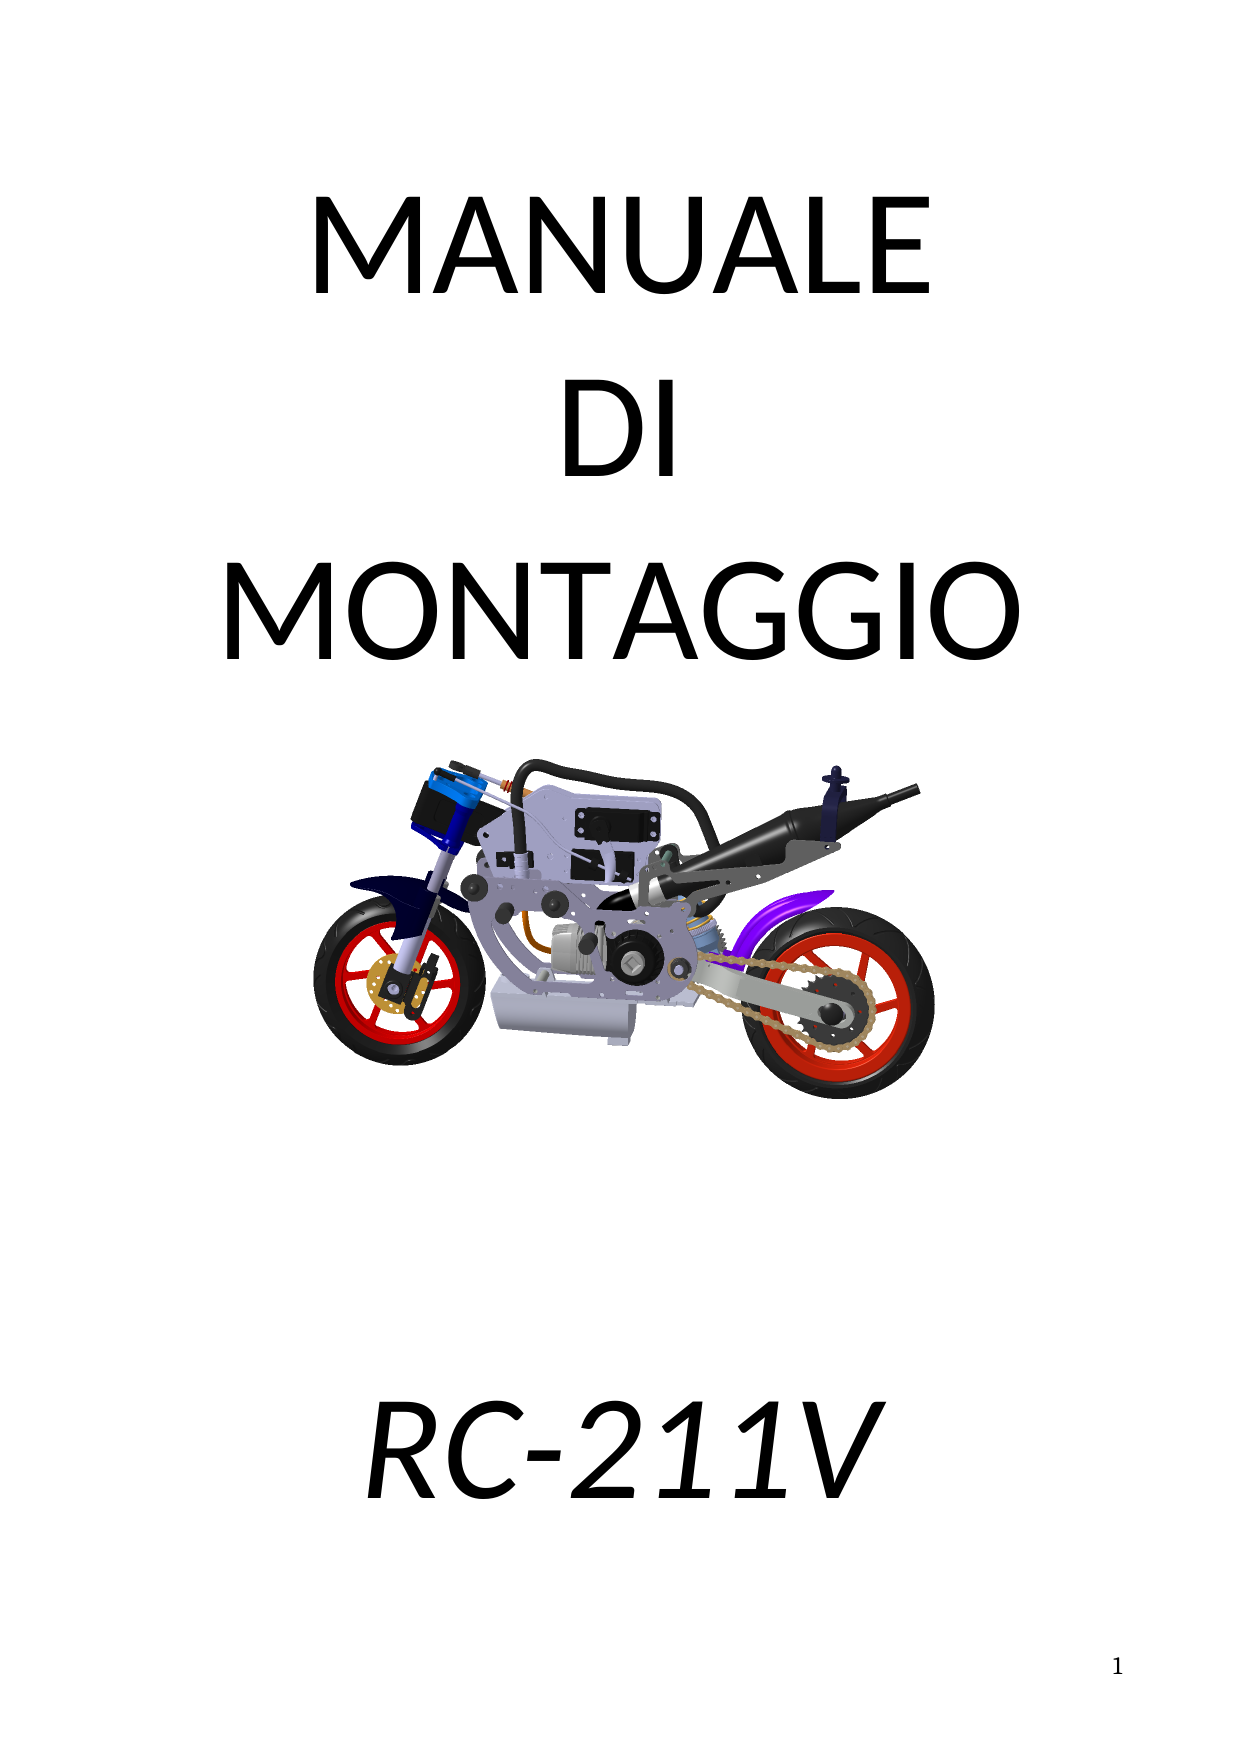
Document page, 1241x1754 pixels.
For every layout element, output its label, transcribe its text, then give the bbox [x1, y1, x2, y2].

text DI [118, 331, 1122, 514]
text RC-211V [118, 1353, 1122, 1536]
text MANUALE [118, 148, 1122, 331]
text MONTAGGIO [118, 514, 1122, 697]
picture [119, 697, 1122, 1170]
